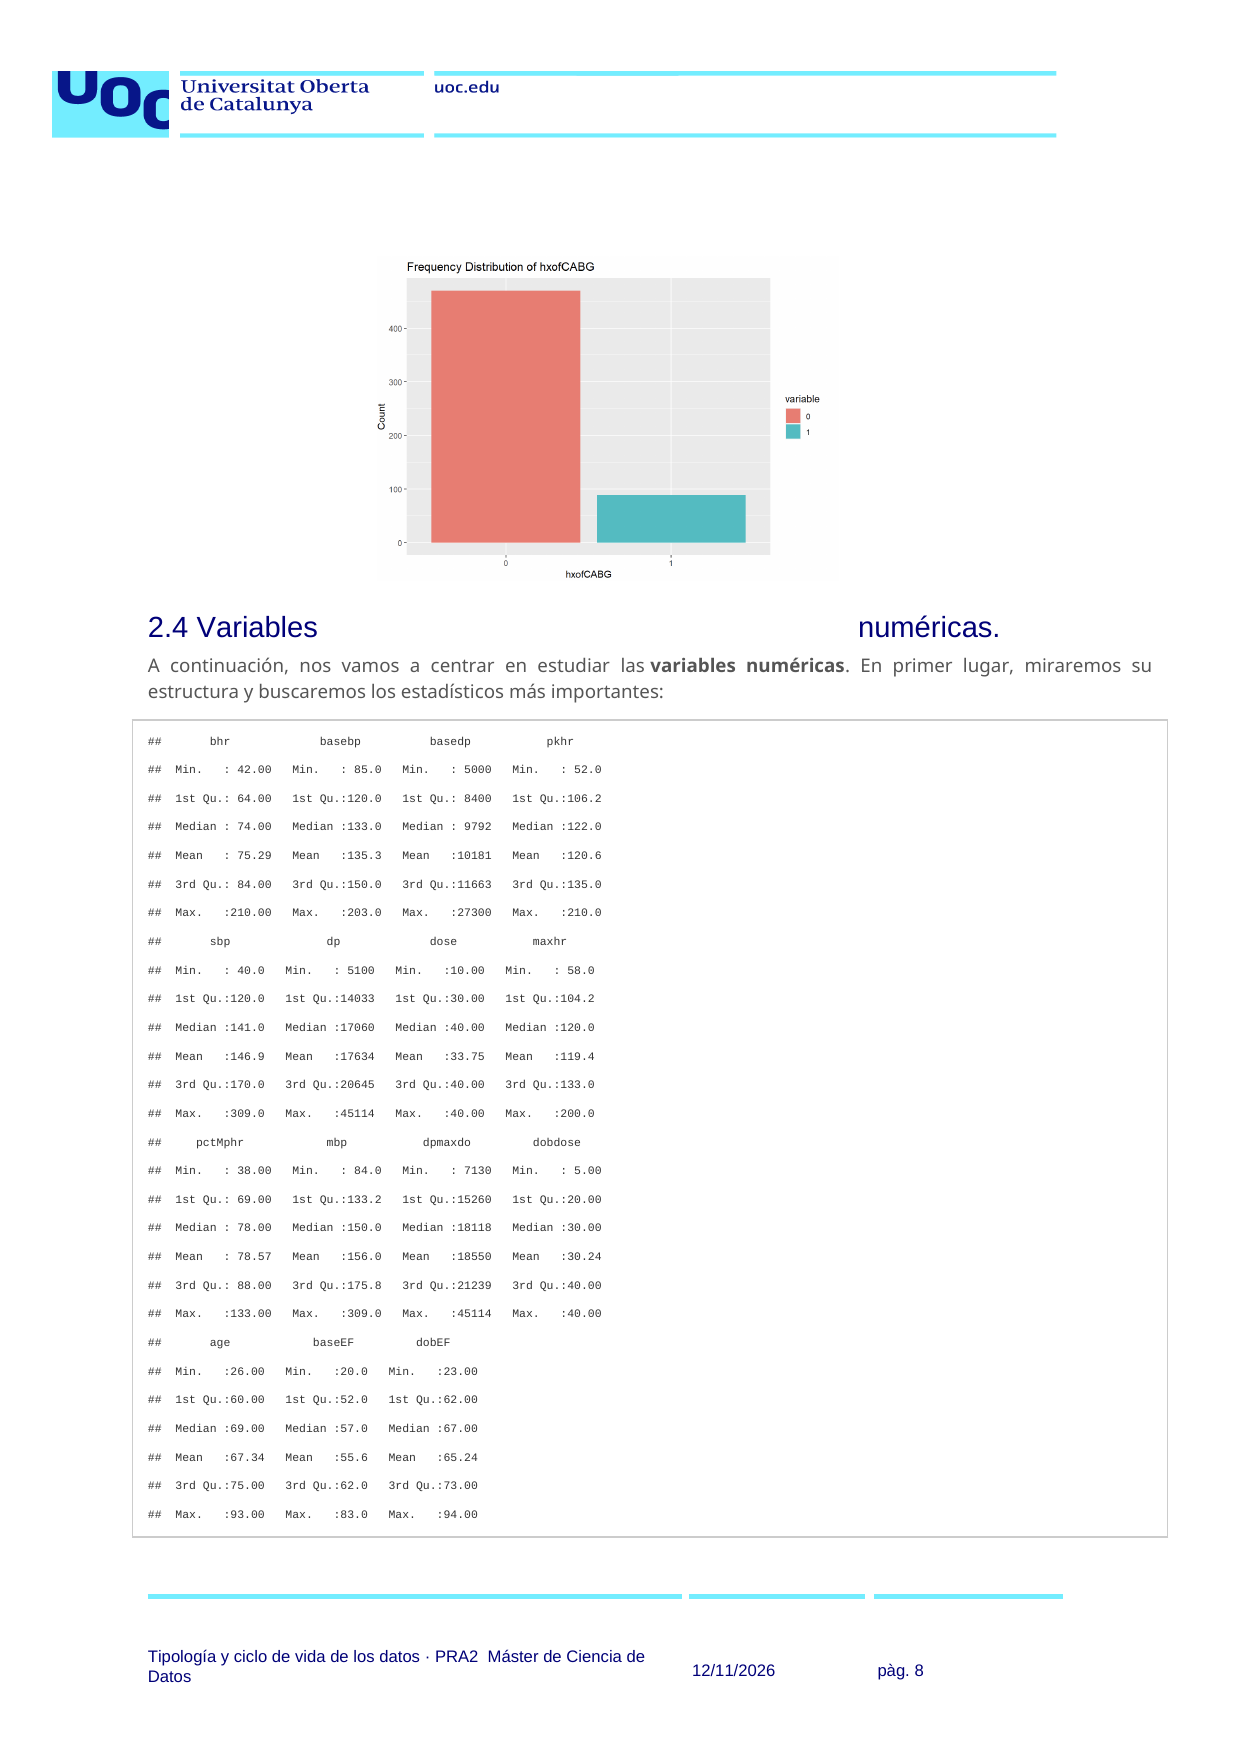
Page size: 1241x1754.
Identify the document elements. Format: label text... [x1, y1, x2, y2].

text ## Median :69.00 Median :57.0 Median :67.00 [133, 1407, 1167, 1435]
text ## Max. :309.0 Max. :45114 Max. :40.00 Max. :200.0 [133, 1092, 1167, 1120]
subtitle 2.4 Variables numéricas. [148, 601, 1152, 646]
text A continuación, nos vamos a centrar en estudiar las variables numéricas. En primer lugar, miraremos su estructura y buscaremos los estadísticos más importantes: [148, 652, 1152, 703]
text ## 3rd Qu.: 88.00 3rd Qu.:175.8 3rd Qu.:21239 3rd Qu.:40.00 [133, 1263, 1167, 1292]
text ## 1st Qu.:120.0 1st Qu.:14033 1st Qu.:30.00 1st Qu.:104.2 [133, 977, 1167, 1006]
text ## 3rd Qu.: 84.00 3rd Qu.:150.0 3rd Qu.:11663 3rd Qu.:135.0 [133, 862, 1167, 891]
text ## Min. : 38.00 Min. : 84.0 Min. : 7130 Min. : 5.00 [133, 1149, 1167, 1177]
text ## Mean :146.9 Mean :17634 Mean :33.75 Mean :119.4 [133, 1034, 1167, 1063]
text ## Mean :67.34 Mean :55.6 Mean :65.24 [133, 1435, 1167, 1464]
text ## Min. : 42.00 Min. : 85.0 Min. : 5000 Min. : 52.0 [133, 748, 1167, 776]
text ## 3rd Qu.:75.00 3rd Qu.:62.0 3rd Qu.:73.00 [133, 1464, 1167, 1493]
picture [52, 71, 1057, 141]
text ## Median : 74.00 Median :133.0 Median : 9792 Median :122.0 [133, 805, 1167, 834]
text ## Mean : 78.57 Mean :156.0 Mean :18550 Mean :30.24 [133, 1235, 1167, 1263]
text ## pctMphr mbp dpmaxdo dobdose [133, 1120, 1167, 1149]
picture [376, 256, 839, 580]
text ## Max. :93.00 Max. :83.0 Max. :94.00 [133, 1493, 1167, 1536]
text ## 1st Qu.: 64.00 1st Qu.:120.0 1st Qu.: 8400 1st Qu.:106.2 [133, 776, 1167, 805]
text ## bhr basebp basedp pkhr [133, 721, 1167, 748]
text ## Mean : 75.29 Mean :135.3 Mean :10181 Mean :120.6 [133, 834, 1167, 862]
text ## sbp dp dose maxhr [133, 920, 1167, 948]
text ## Max. :210.00 Max. :203.0 Max. :27300 Max. :210.0 [133, 891, 1167, 920]
text ## 3rd Qu.:170.0 3rd Qu.:20645 3rd Qu.:40.00 3rd Qu.:133.0 [133, 1063, 1167, 1092]
text ## Median :141.0 Median :17060 Median :40.00 Median :120.0 [133, 1006, 1167, 1034]
text ## Min. : 40.0 Min. : 5100 Min. :10.00 Min. : 58.0 [133, 948, 1167, 977]
text ## Min. :26.00 Min. :20.0 Min. :23.00 [133, 1349, 1167, 1378]
text ## Max. :133.00 Max. :309.0 Max. :45114 Max. :40.00 [133, 1292, 1167, 1321]
text ## 1st Qu.:60.00 1st Qu.:52.0 1st Qu.:62.00 [133, 1378, 1167, 1407]
text ## age baseEF dobEF [133, 1321, 1167, 1349]
text ## 1st Qu.: 69.00 1st Qu.:133.2 1st Qu.:15260 1st Qu.:20.00 [133, 1177, 1167, 1206]
text ## Median : 78.00 Median :150.0 Median :18118 Median :30.00 [133, 1206, 1167, 1235]
